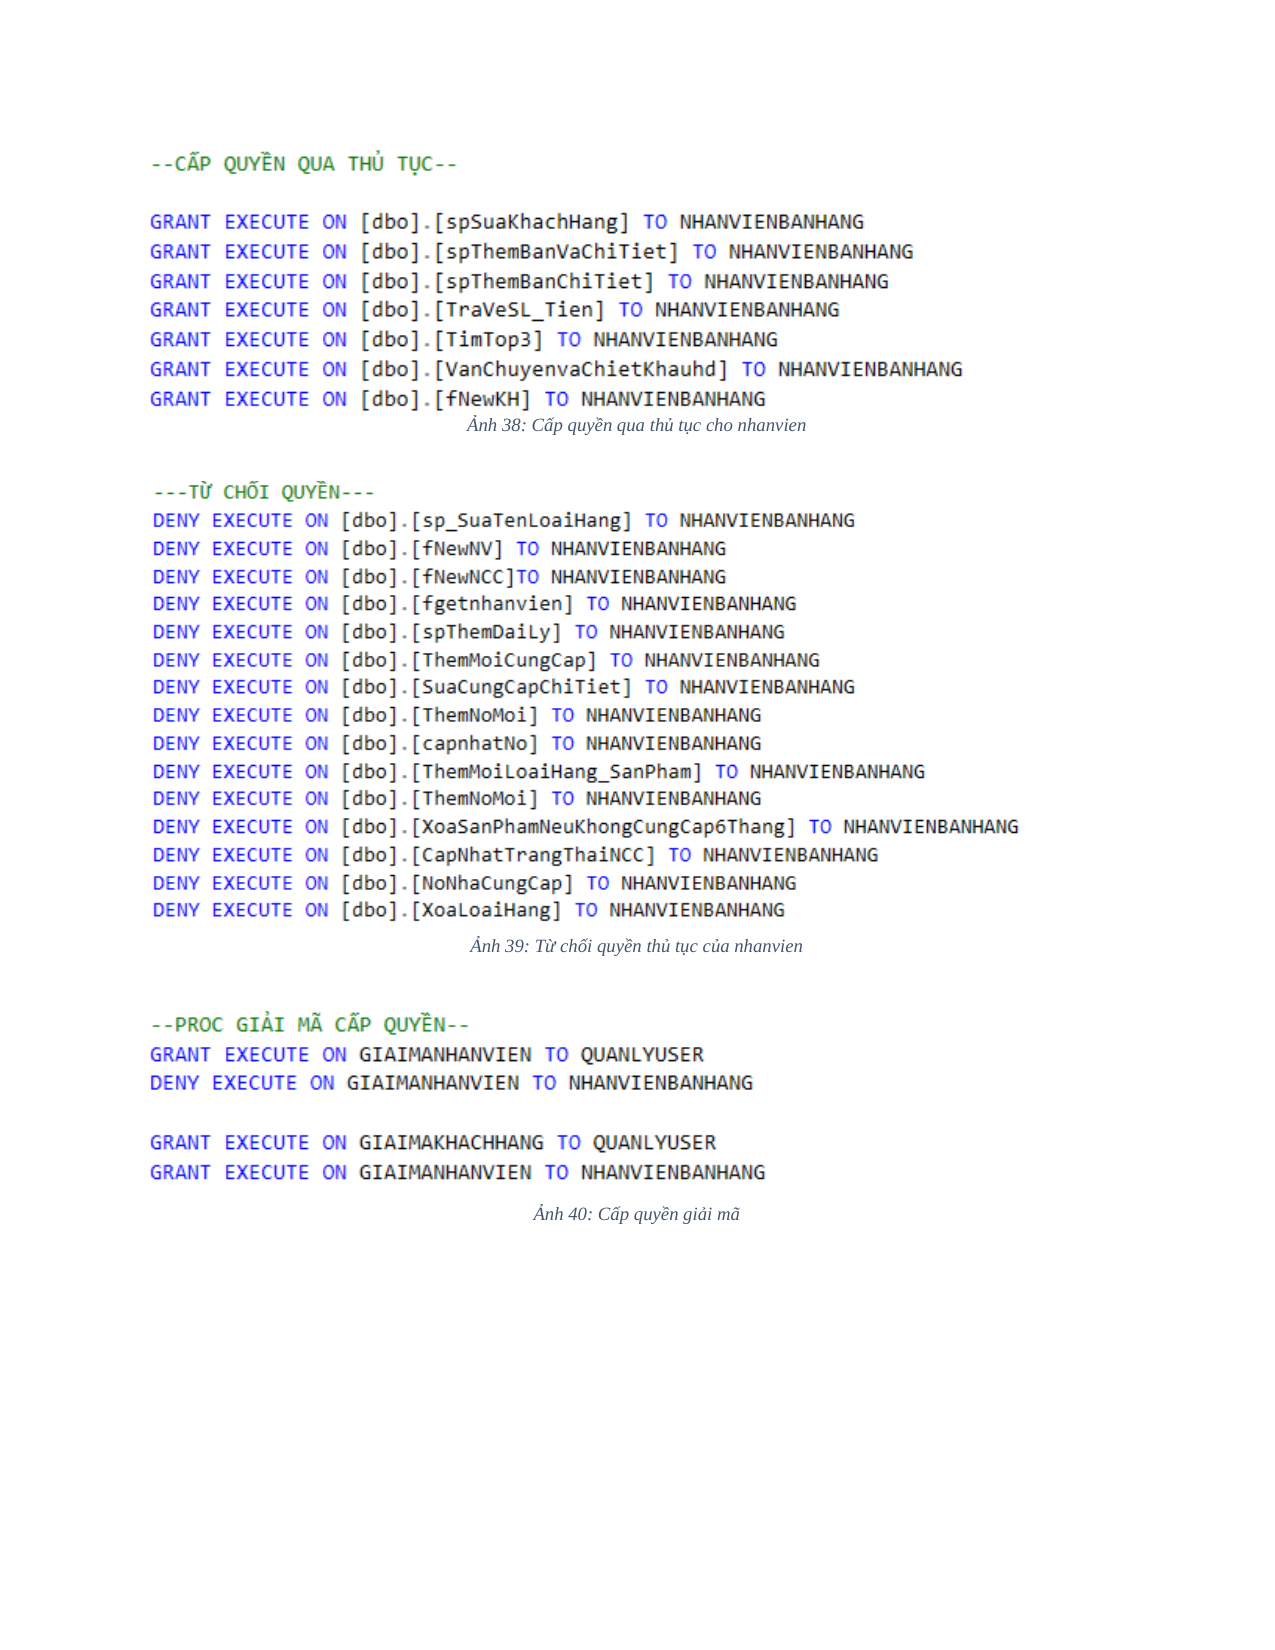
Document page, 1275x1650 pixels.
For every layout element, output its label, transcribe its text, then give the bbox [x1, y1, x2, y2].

picture [150, 150, 999, 414]
picture [150, 1002, 844, 1203]
text Ảnh 40: Cấp quyền giải mã [150, 1202, 1125, 1224]
text Ảnh 39: Từ chối quyền thủ tục của nhanvien [150, 936, 1125, 957]
picture [150, 481, 1125, 936]
text Ảnh 38: Cấp quyền qua thủ tục cho nhanvien [150, 414, 1125, 436]
